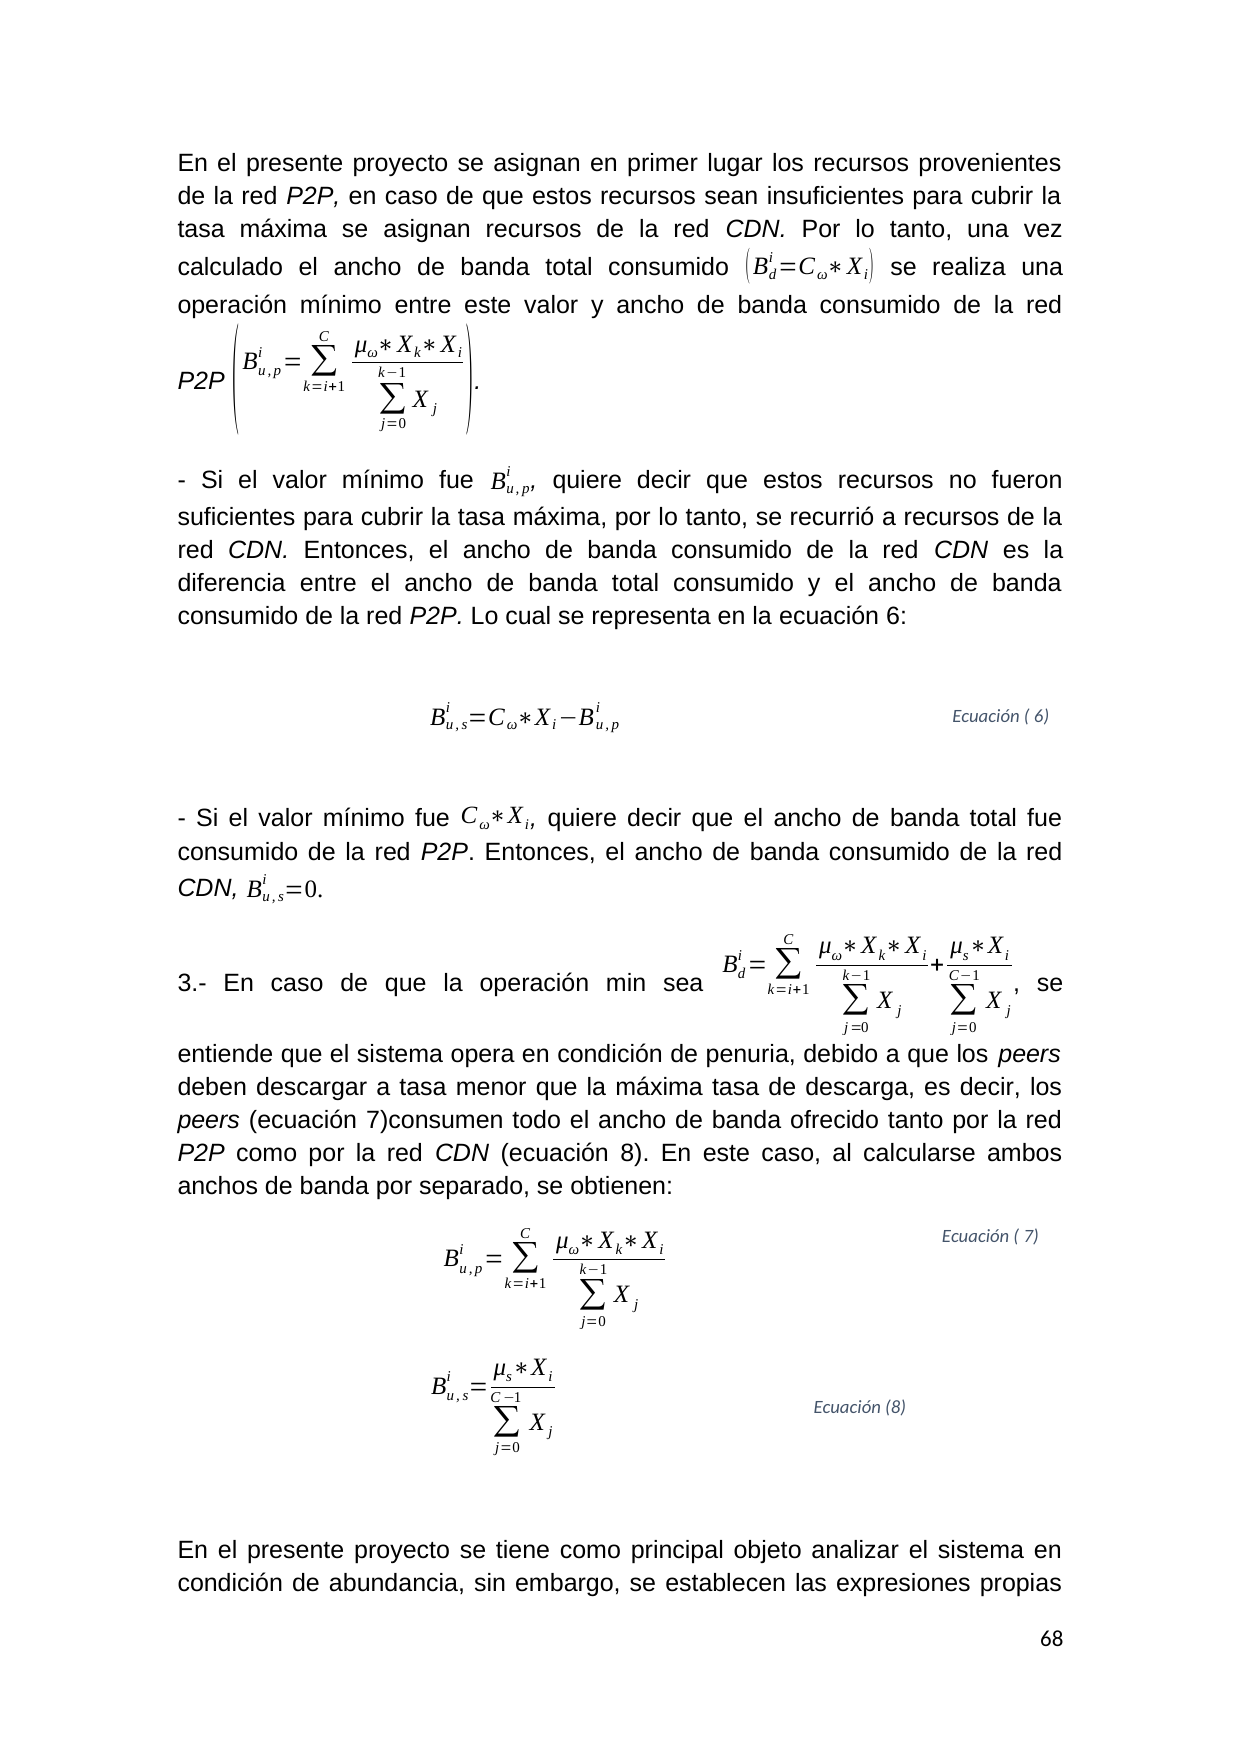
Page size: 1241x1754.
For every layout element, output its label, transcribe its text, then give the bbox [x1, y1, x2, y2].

table_header [177, 1225, 930, 1535]
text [177, 1535, 1063, 1597]
text 3.- En caso de que la operación min sea , se entiende que el sistema opera en condición de penuria, debido a que los peers deben descargar a tasa menor que la máxima tasa de descarga, es decir, los peers (ecuación 7)consumen todo el ancho de banda ofrecido tanto por la red P2P como por la red CDN (ecuación 8). En este caso, al calcularse ambos anchos de banda por separado, se obtienen: [177, 930, 1063, 1199]
text - Si el valor mínimo fue , quiere decir que estos recursos no fueron suficientes para cubrir la tasa máxima, por lo tanto, se recurrió a recursos de la red CDN. Entonces, el ancho de banda consumido de la red CDN es la diferencia entre el ancho de banda total consumido y el ancho de banda consumido de la red P2P. Lo cual se representa en la ecuación 6: [177, 462, 1063, 629]
text - Si el valor mínimo fue , quiere decir que el ancho de banda total fue consumido de la red P2P. Entonces, el ancho de banda consumido de la red CDN, [177, 802, 1063, 905]
text En el presente proyecto se asignan en primer lugar los recursos provenientes de la red P2P, en caso de que estos recursos sean insuficientes para cubrir la tasa máxima se asignan recursos de la red CDN. Por lo tanto, una vez calculado el ancho de banda total consumido se realiza una operación mínimo entre este valor y ancho de banda consumido de la red P2P . [177, 148, 1063, 437]
table_header [177, 655, 871, 802]
